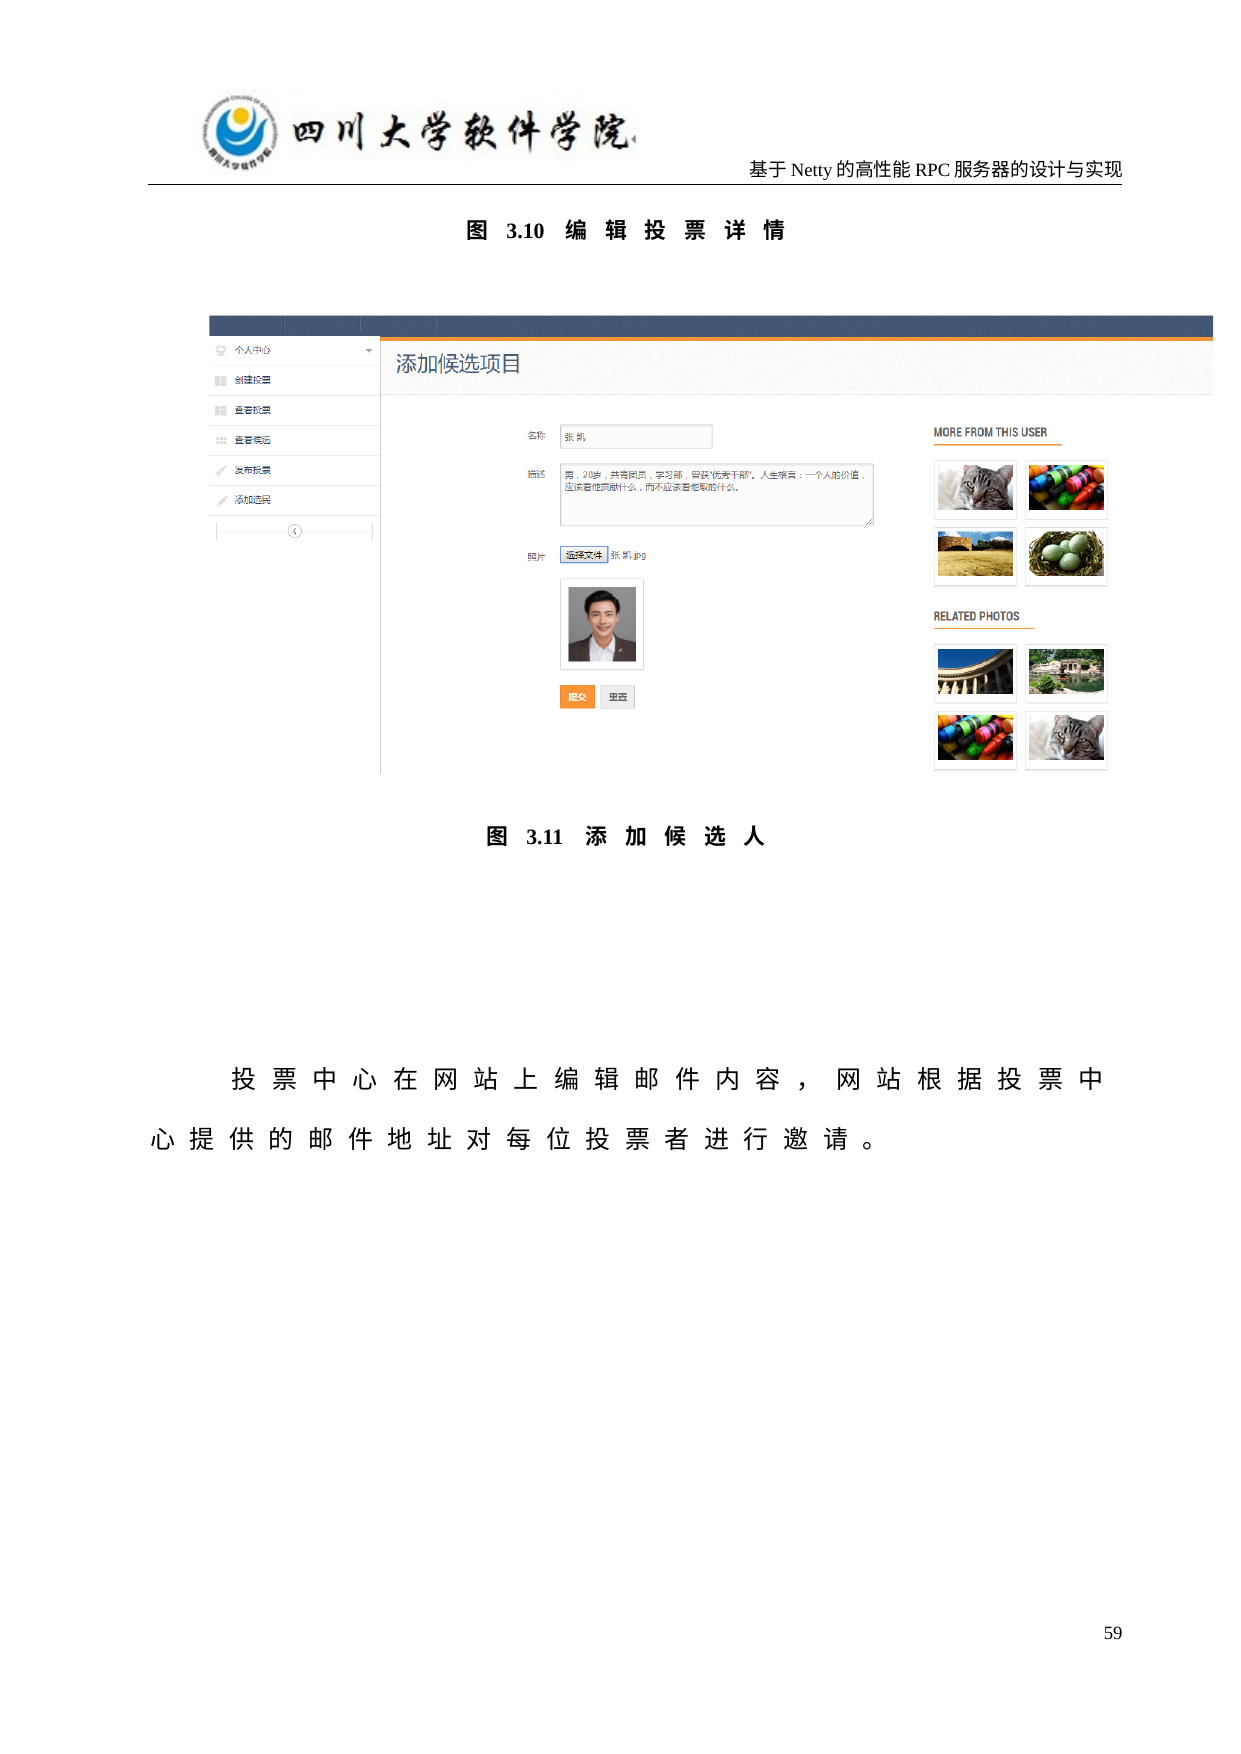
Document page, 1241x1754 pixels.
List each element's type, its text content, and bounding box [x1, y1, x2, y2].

text 投票中心在网站上编辑邮件内容，网站根据投票中心提供的邮件地址对每位投票者进行邀请。 [150, 1047, 1120, 1168]
picture [209, 315, 1214, 774]
text 图3.10 编辑投票详情 [150, 198, 1120, 259]
text 图3.11 添加候选人 [150, 805, 1120, 865]
picture [197, 88, 639, 177]
